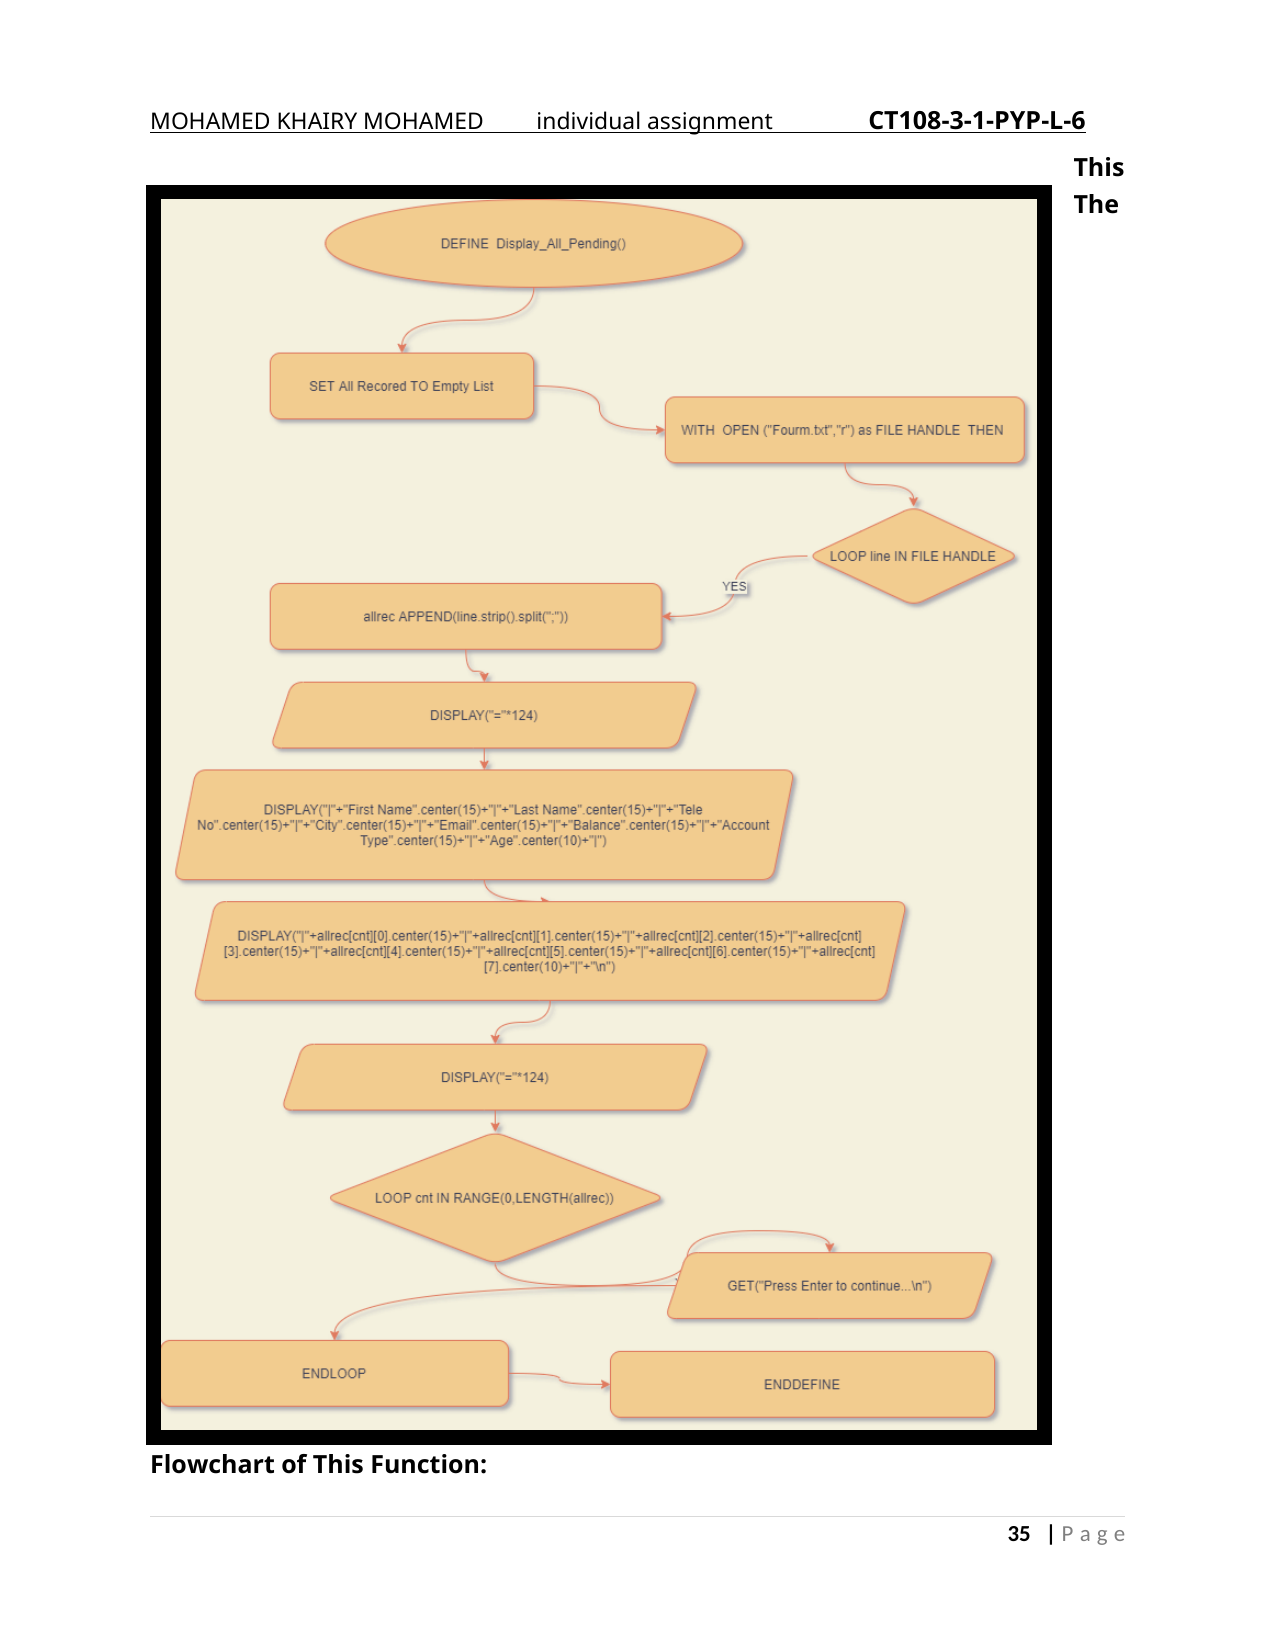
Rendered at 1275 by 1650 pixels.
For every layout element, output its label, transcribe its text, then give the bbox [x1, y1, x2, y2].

picture [161, 199, 1037, 1430]
